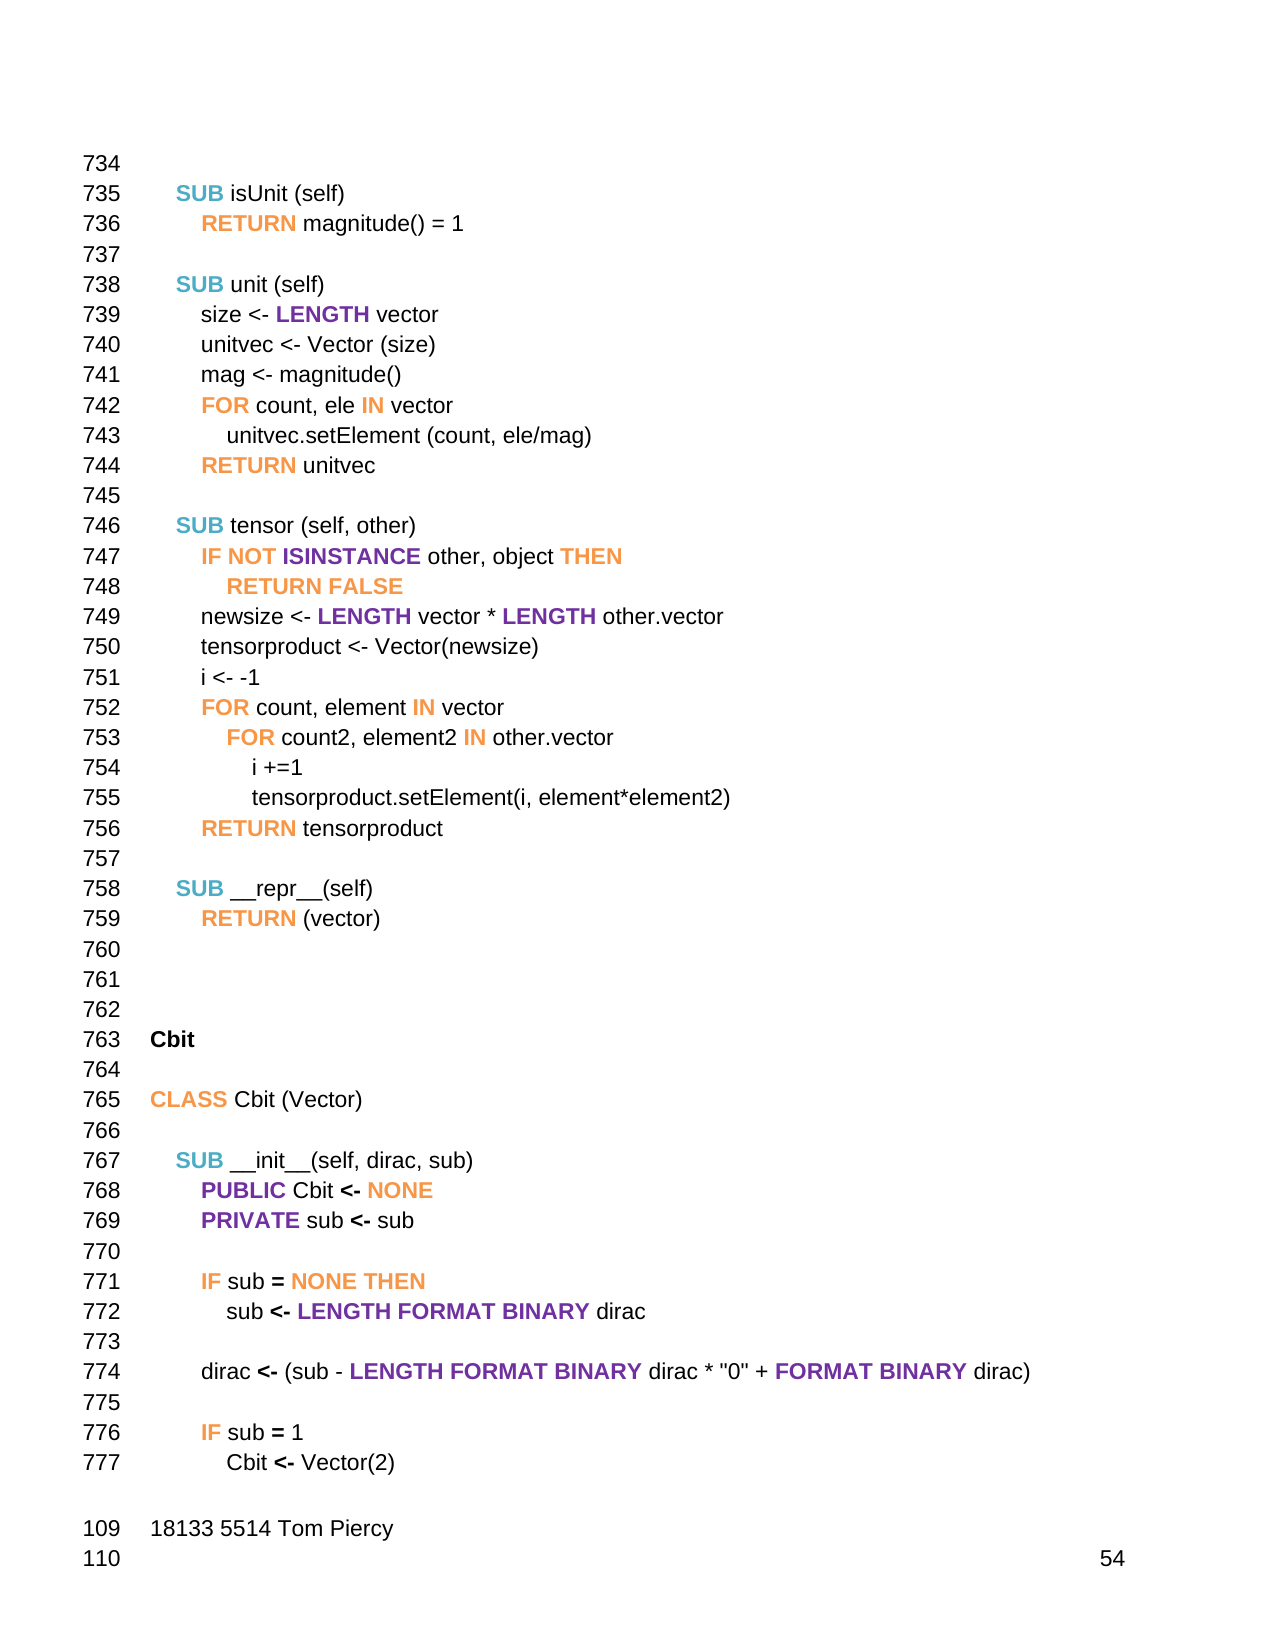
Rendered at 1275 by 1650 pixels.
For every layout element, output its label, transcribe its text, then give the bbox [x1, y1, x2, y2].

text unitvec.setElement (count, ele/mag) [150, 422, 1125, 448]
text tensorproduct.setElement(i, element*element2) [150, 784, 1125, 811]
text Cbit [150, 1026, 1125, 1052]
text sub <- LENGTH FORMAT BINARY dirac [150, 1298, 1125, 1324]
text SUB unit (self) [150, 271, 1125, 297]
text tensorproduct <- Vector(newsize) [150, 633, 1125, 660]
text i +=1 [150, 754, 1125, 781]
text size <- LENGTH vector [150, 301, 1125, 327]
text RETURN unitvec [150, 452, 1125, 478]
text SUB __init__(self, dirac, sub) [150, 1147, 1125, 1173]
text PUBLIC Cbit <- NONE [150, 1177, 1125, 1203]
text FOR count, ele IN vector [150, 392, 1125, 418]
text FOR count, element IN vector [150, 694, 1125, 720]
text IF sub = 1 [150, 1419, 1125, 1445]
text SUB __repr__(self) [150, 875, 1125, 901]
text Cbit <- Vector(2) [150, 1449, 1125, 1475]
text unitvec <- Vector (size) [150, 331, 1125, 358]
text mag <- magnitude() [150, 361, 1125, 388]
text PRIVATE sub <- sub [150, 1207, 1125, 1234]
text RETURN (vector) [150, 905, 1125, 932]
text RETURN tensorproduct [150, 814, 1125, 841]
text RETURN magnitude() = 1 [150, 210, 1125, 237]
text dirac <- (sub - LENGTH FORMAT BINARY dirac * "0" + FORMAT BINARY dirac) [150, 1358, 1125, 1385]
text IF sub = NONE THEN [150, 1268, 1125, 1294]
text RETURN FALSE [150, 573, 1125, 599]
text CLASS Cbit (Vector) [150, 1086, 1125, 1113]
text SUB tensor (self, other) [150, 512, 1125, 539]
text SUB isUnit (self) [150, 180, 1125, 207]
text FOR count2, element2 IN other.vector [150, 724, 1125, 750]
text IF NOT ISINSTANCE other, object THEN [150, 543, 1125, 569]
text i <- -1 [150, 663, 1125, 690]
text newsize <- LENGTH vector * LENGTH other.vector [150, 603, 1125, 629]
